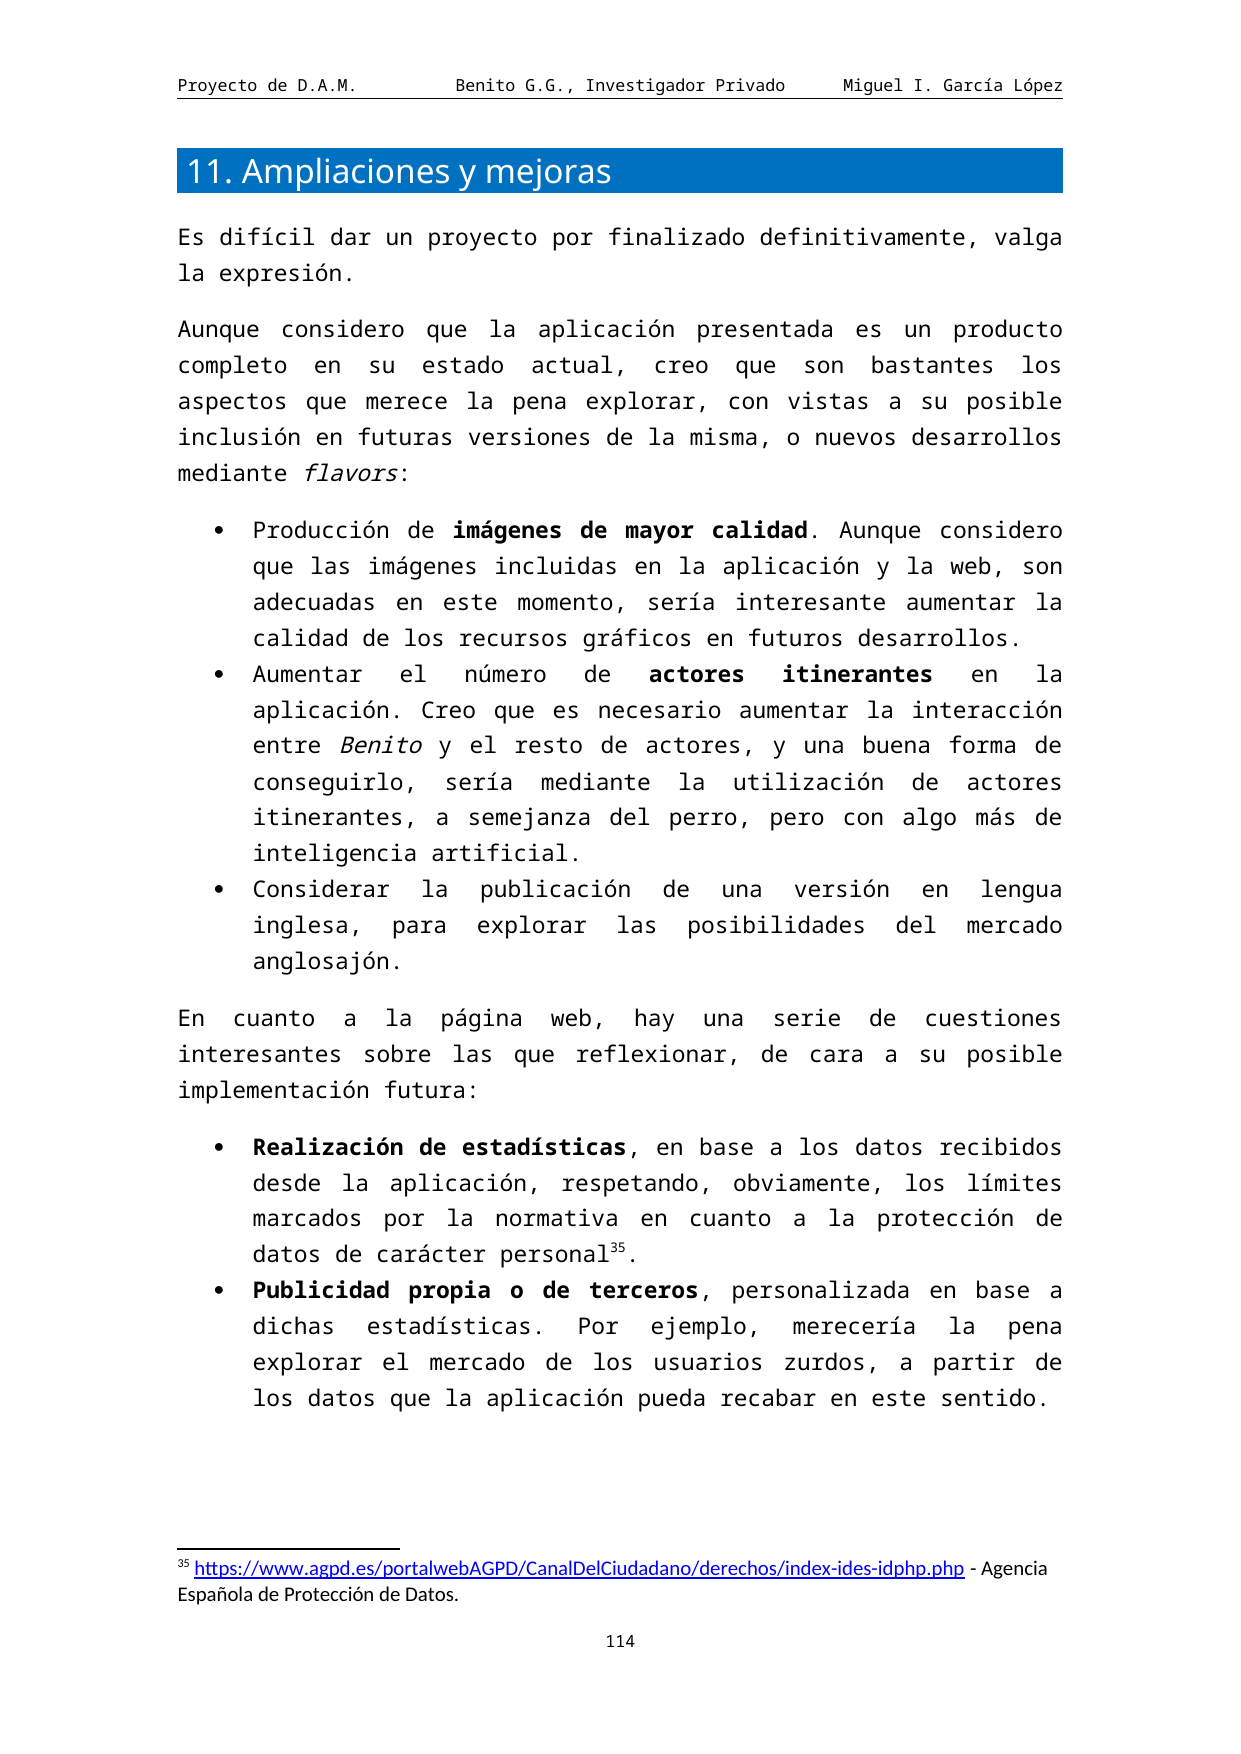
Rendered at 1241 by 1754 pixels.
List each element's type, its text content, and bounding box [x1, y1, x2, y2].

list Publicidad propia o de terceros, personalizada en base a dichas estadísticas. Por ejemplo, merecería la pena explorar el mercado de los usuarios zurdos, a partir de los datos que la aplicación pueda recabar en este sentido. [215, 1274, 1063, 1413]
text Aunque considero que la aplicación presentada es un producto completo en su estado actual, creo que son bastantes los aspectos que merece la pena explorar, con vistas a su posible inclusión en futuras versiones de la misma, o nuevos desarrollos mediante flavors: [177, 313, 1063, 488]
text Es difícil dar un proyecto por finalizado definitivamente, valga la expresión. [177, 221, 1063, 288]
list Aumentar el número de actores itinerantes en la aplicación. Creo que es necesario aumentar la interacción entre Benito y el resto de actores, y una buena forma de conseguirlo, sería mediante la utilización de actores itinerantes, a semejanza del perro, pero con algo más de inteligencia artificial. [215, 658, 1063, 868]
list Producción de imágenes de mayor calidad. Aunque considero que las imágenes incluidas en la aplicación y la web, son adecuadas en este momento, sería interesante aumentar la calidad de los recursos gráficos en futuros desarrollos. [215, 514, 1063, 653]
text 11. Ampliaciones y mejoras [177, 148, 1063, 193]
list Considerar la publicación de una versión en lengua inglesa, para explorar las posibilidades del mercado anglosajón. [215, 873, 1063, 976]
text En cuanto a la página web, hay una serie de cuestiones interesantes sobre las que reflexionar, de cara a su posible implementación futura: [177, 1002, 1063, 1105]
list Realización de estadísticas, en base a los datos recibidos desde la aplicación, respetando, obviamente, los límites marcados por la normativa en cuanto a la protección de datos de carácter personal. [215, 1131, 1063, 1269]
